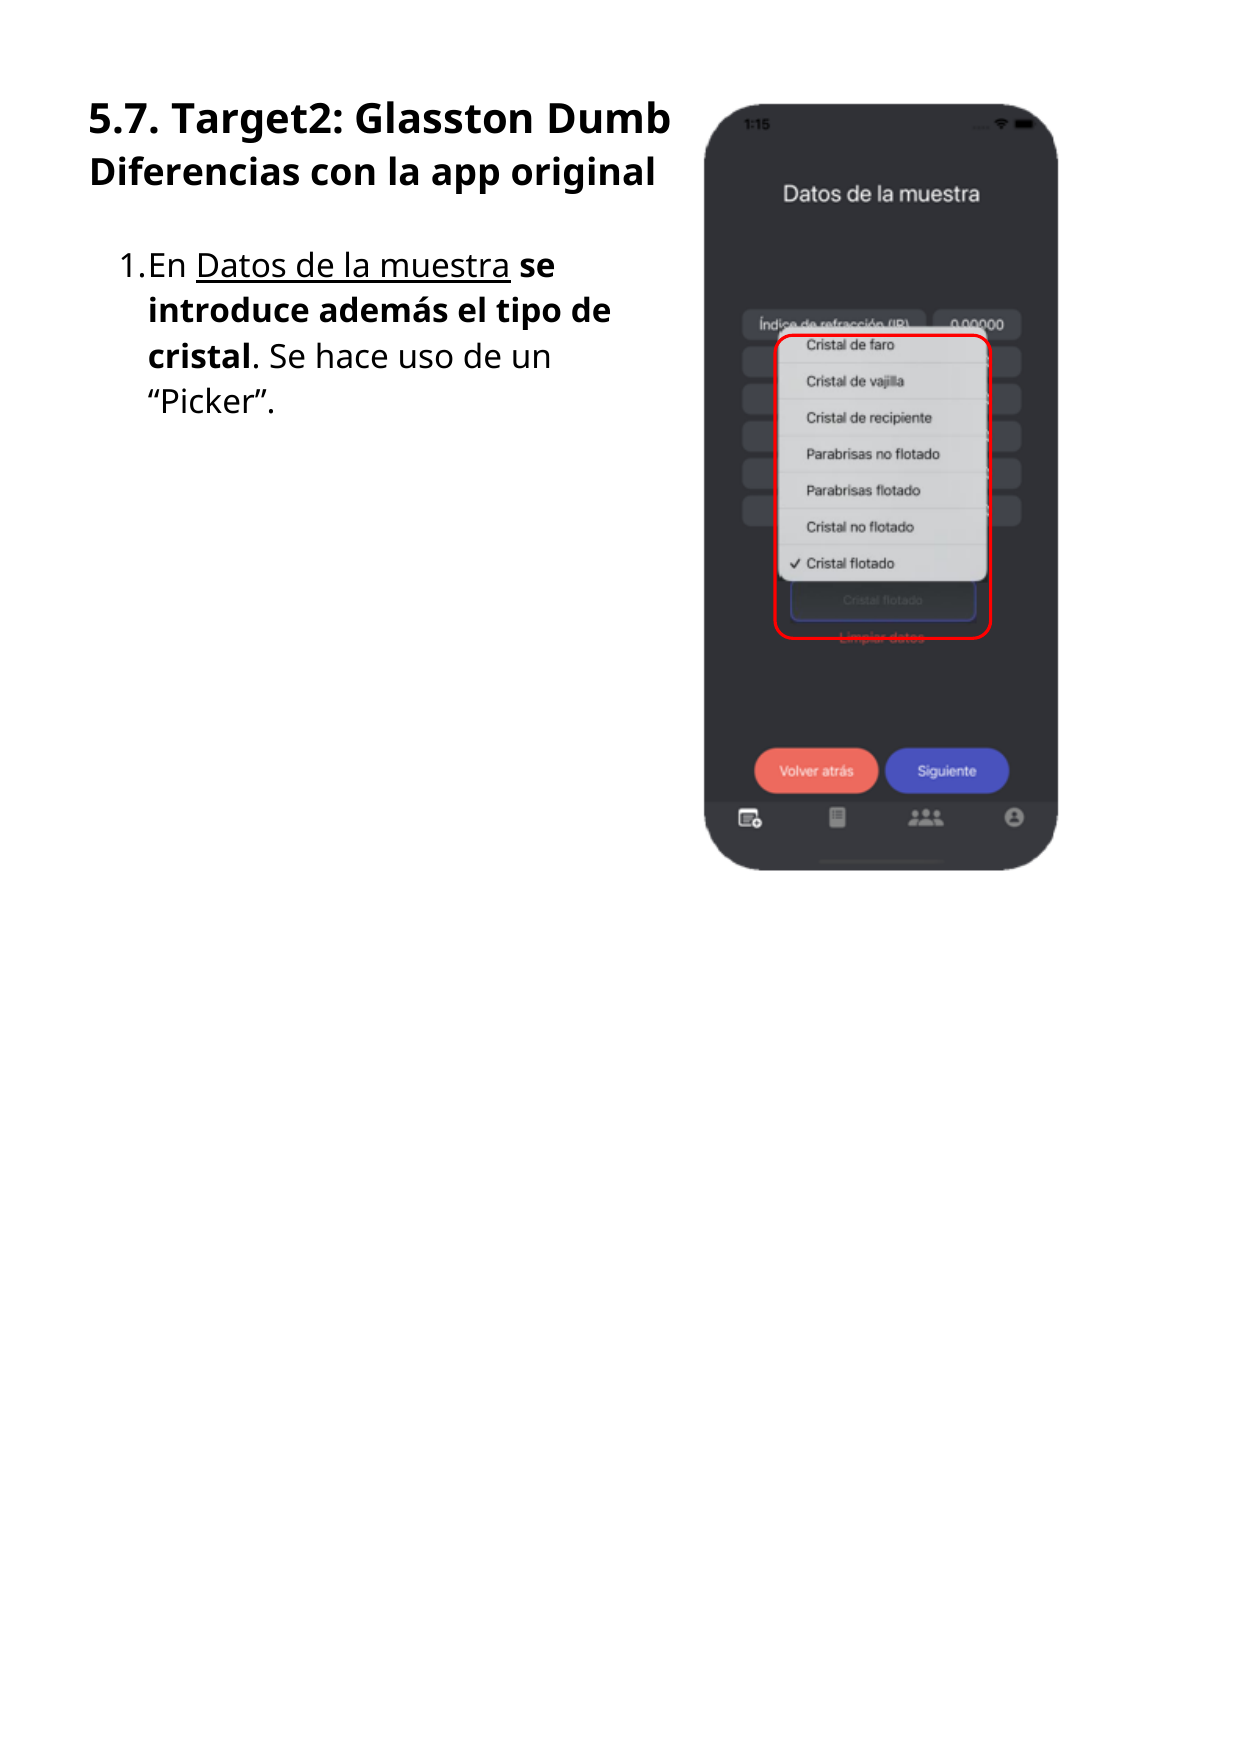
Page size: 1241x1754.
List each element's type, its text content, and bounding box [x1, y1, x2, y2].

picture [695, 98, 1063, 877]
text 5.7. Target2: Glasston Dumb [89, 89, 709, 145]
text Diferencias con la app original [89, 145, 695, 196]
list En Datos de la muestra se introduce además el tipo de cristal. Se hace uso de un “Picker”. [118, 242, 635, 423]
